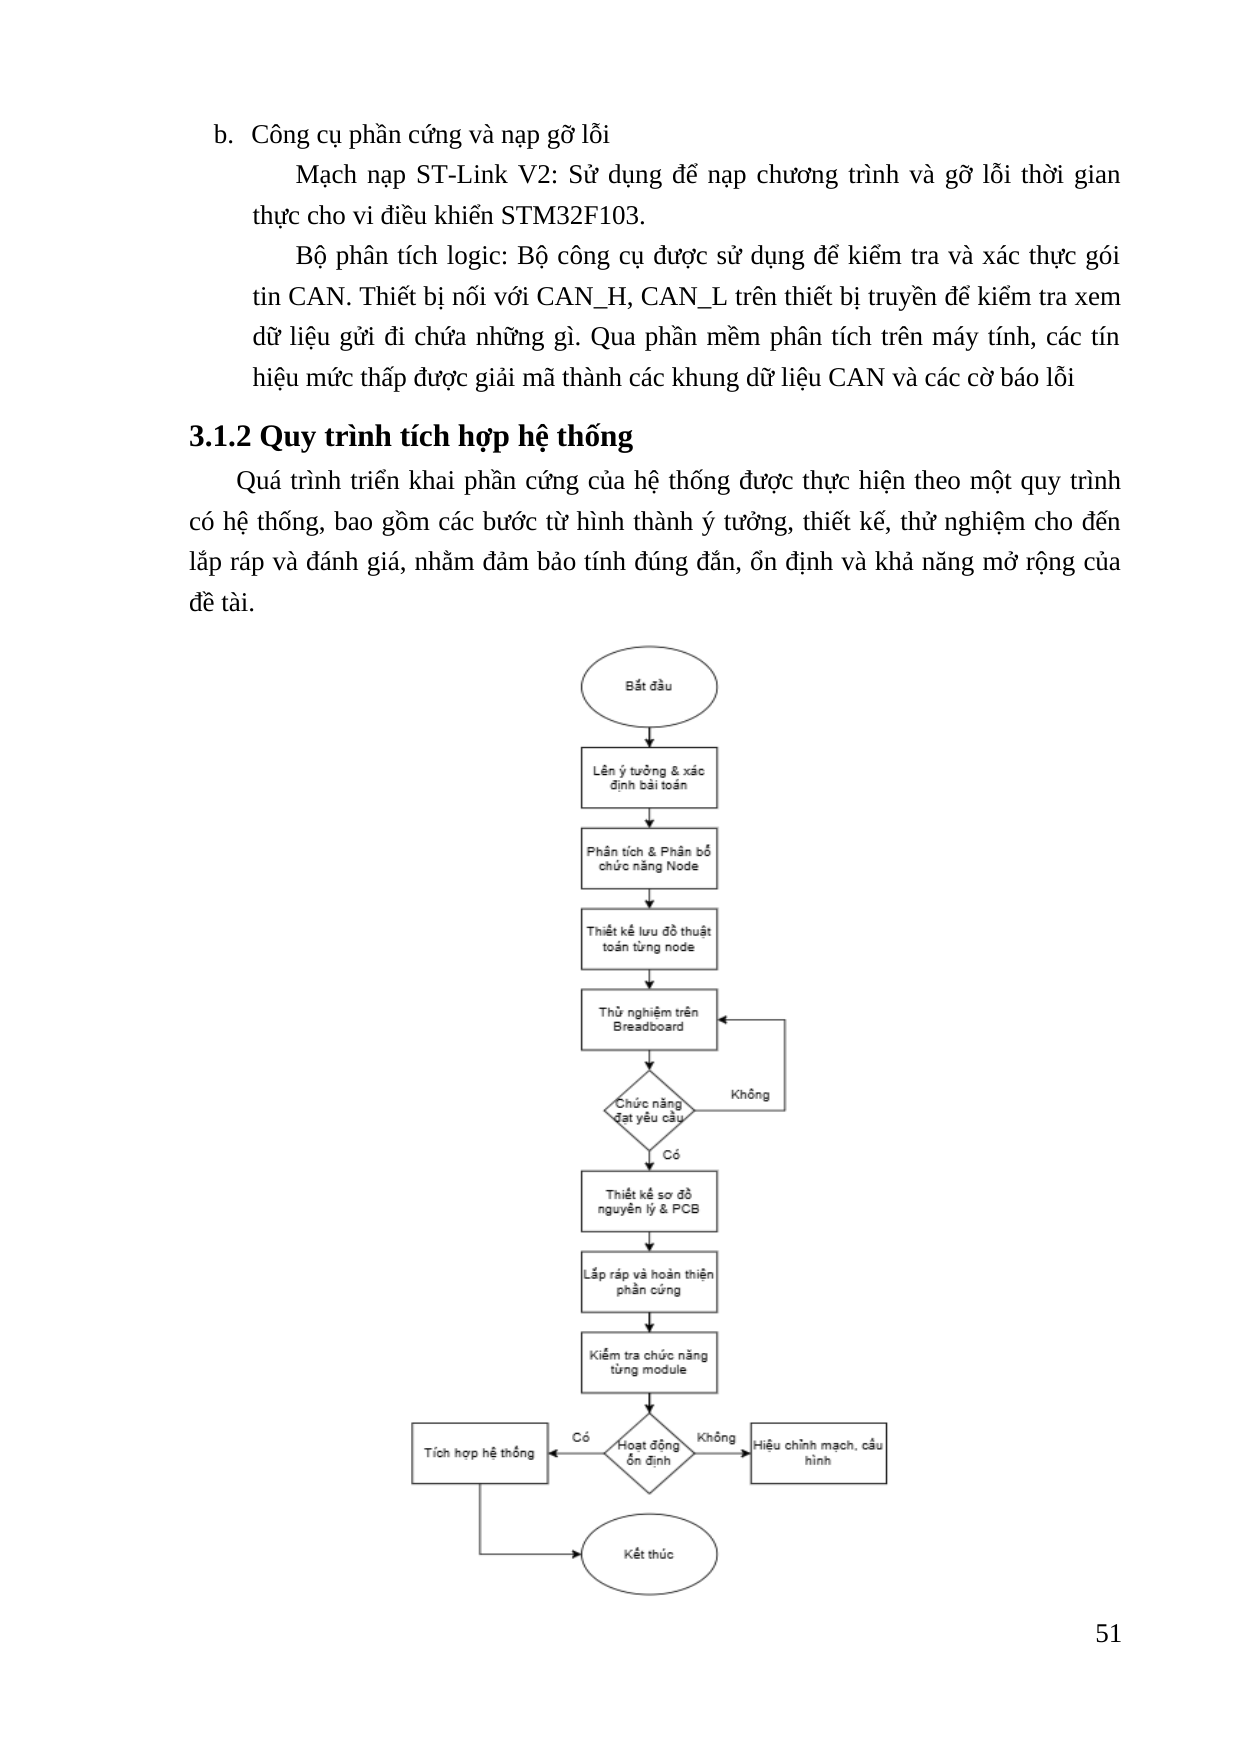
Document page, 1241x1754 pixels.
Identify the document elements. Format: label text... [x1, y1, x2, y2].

picture [405, 642, 894, 1599]
subtitle 3.1.2 Quy trình tích hợp hệ thống [189, 418, 1122, 454]
text Quá trình triển khai phần cứng của hệ thống được thực hiện theo một quy trình có hệ thống, bao gồm các bước từ hình thành ý tưởng, thiết kế, thử nghiệm cho đến lắp ráp và đánh giá, nhằm đảm bảo tính đúng đắn, ổn định và khả năng mở rộng của đề tài. [189, 464, 1122, 617]
list Công cụ phần cứng và nạp gỡ lỗi [213, 118, 1122, 149]
list Bộ phân tích logic: Bộ công cụ được sử dụng để kiểm tra và xác thực gói tin CAN. Thiết bị nối với CAN_H, CAN_L trên thiết bị truyền để kiểm tra xem dữ liệu gửi đi chứa những gì. Qua phần mềm phân tích trên máy tính, các tín hiệu mức thấp được giải mã thành các khung dữ liệu CAN và các cờ báo lỗi [252, 239, 1122, 392]
list Mạch nạp ST-Link V2: Sử dụng để nạp chương trình và gỡ lỗi thời gian thực cho vi điều khiển STM32F103. [252, 158, 1122, 230]
